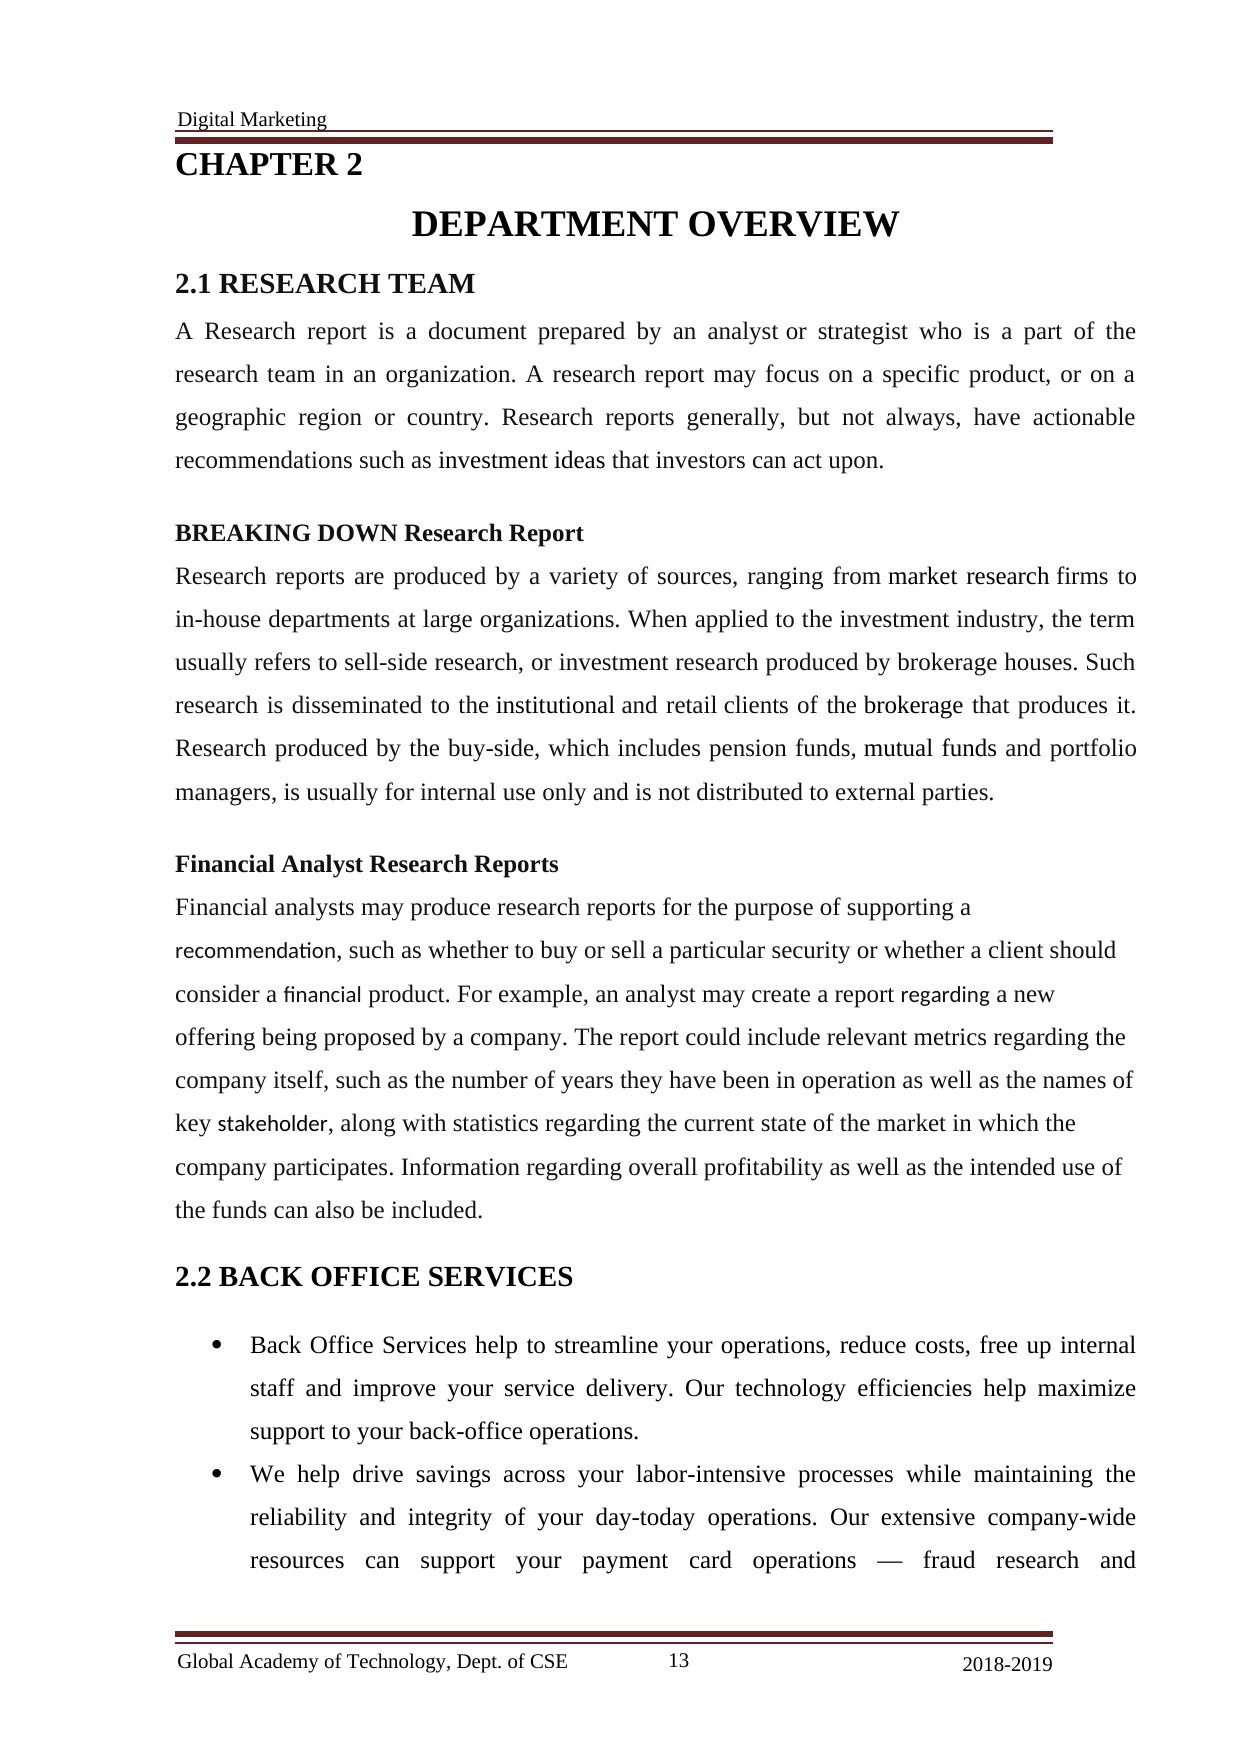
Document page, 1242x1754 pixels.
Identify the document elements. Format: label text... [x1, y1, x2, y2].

text A Research report is a document prepared by an analyst or strategist who is a part of the research team in an organization. A research report may focus on a specific product, or on a geographic region or country. Research reports generally, but not always, have actionable recommendations such as investment ideas that investors can act upon. [175, 316, 1137, 474]
subtitle BREAKING DOWN Research Report [175, 518, 1137, 547]
subtitle Financial Analyst Research Reports [175, 849, 1137, 878]
text CHAPTER 2 [175, 144, 1137, 182]
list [212, 1459, 1137, 1574]
subtitle 2.1 RESEARCH TEAM [175, 266, 1137, 299]
text DEPARTMENT OVERVIEW [175, 201, 1137, 244]
text Research reports are produced by a variety of sources, ranging from market research firms to in-house departments at large organizations. When applied to the investment industry, the term usually refers to sell-side research, or investment research produced by brokerage houses. Such research is disseminated to the institutional and retail clients of the brokerage that produces it. Research produced by the buy-side, which includes pension funds, mutual funds and portfolio managers, is usually for internal use only and is not distributed to external parties. [175, 561, 1137, 805]
text 2.2 BACK OFFICE SERVICES [175, 1259, 1137, 1292]
text Financial analysts may produce research reports for the purpose of supporting a recommendation, such as whether to buy or sell a particular security or whether a client should consider a financial product. For example, an analyst may create a report regarding a new offering being proposed by a company. The report could include relevant metrics regarding the company itself, such as the number of years they have been in operation as well as the names of key stakeholder, along with statistics regarding the current state of the market in which the company participates. Information regarding overall profitability as well as the intended use of the funds can also be included. [175, 892, 1137, 1224]
list Back Office Services help to streamline your operations, reduce costs, free up internal staff and improve your service delivery. Our technology efficiencies help maximize support to your back-office operations. [212, 1330, 1137, 1445]
